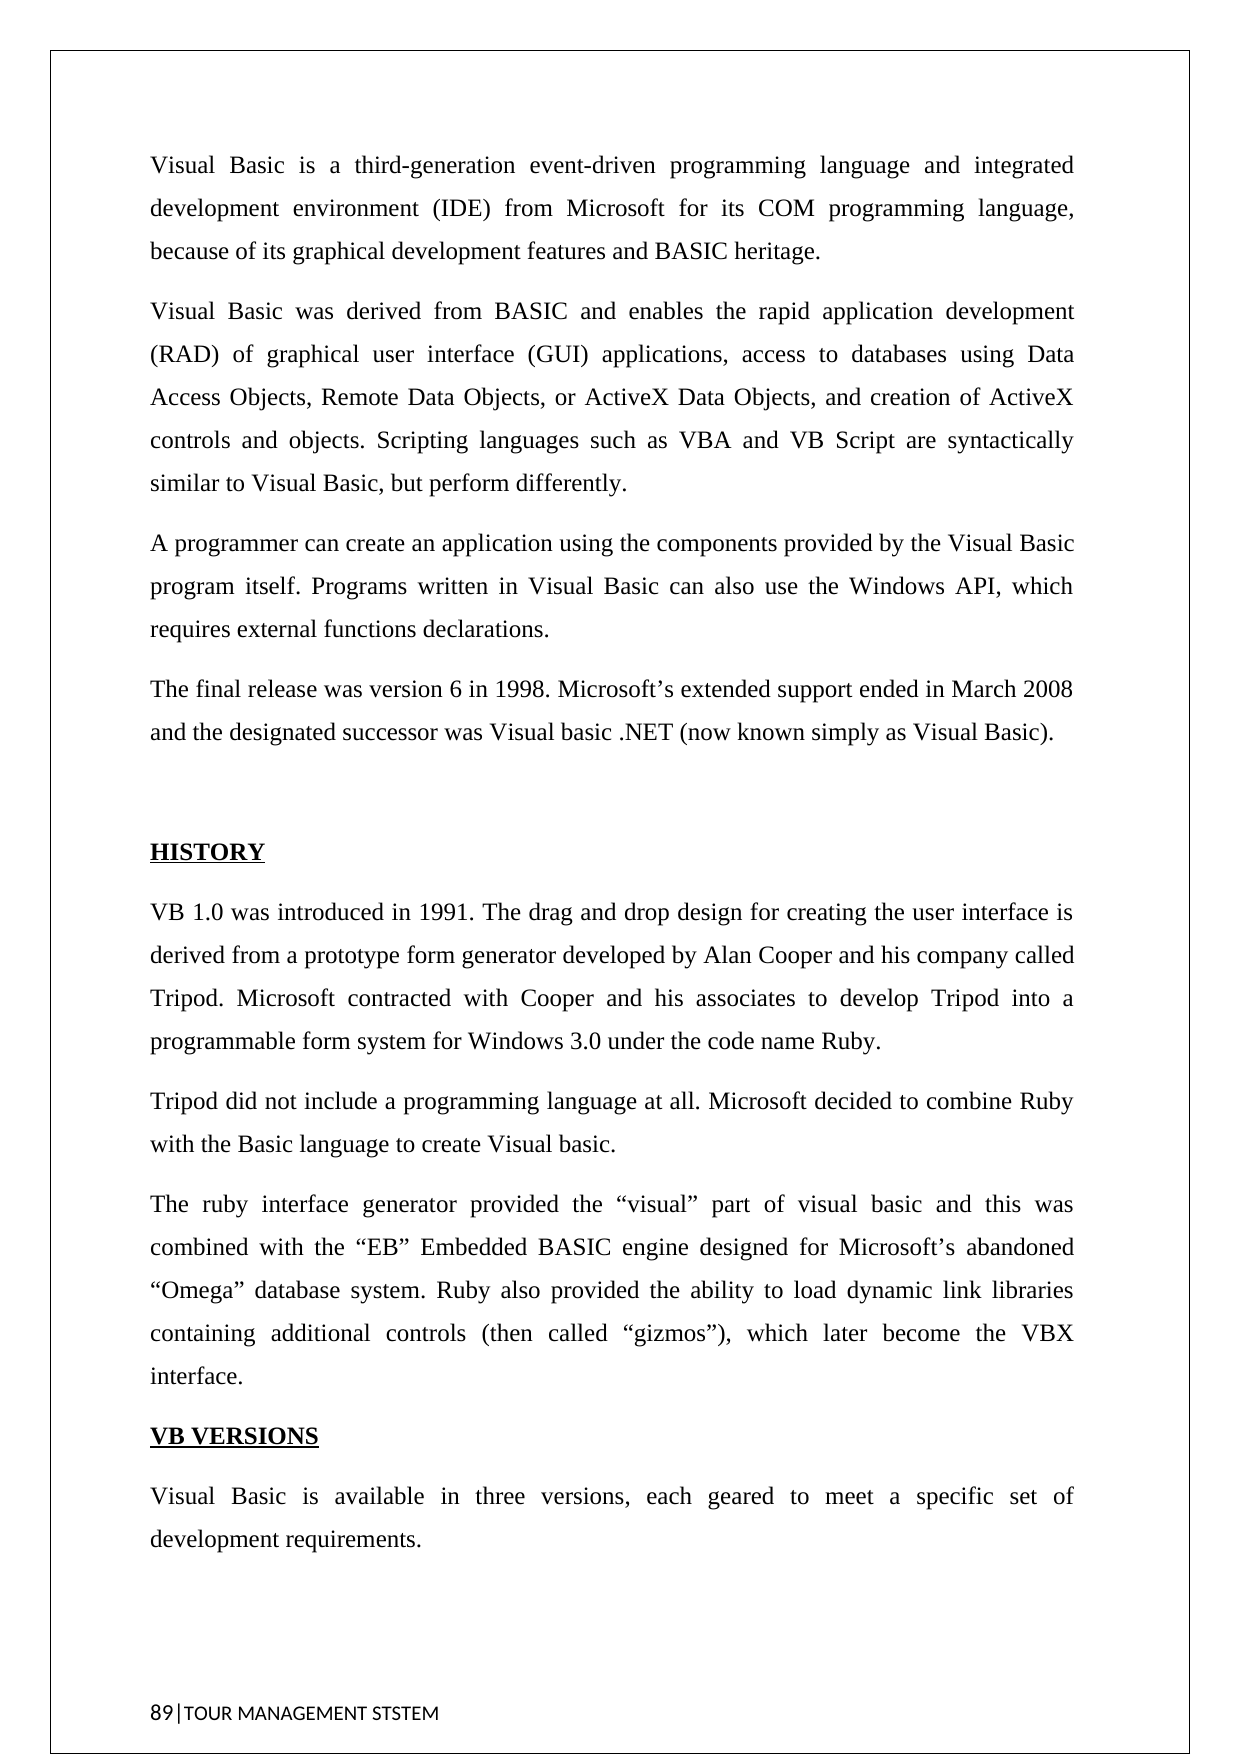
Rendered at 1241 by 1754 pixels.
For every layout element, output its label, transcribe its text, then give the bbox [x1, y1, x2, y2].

text Visual Basic is a third-generation event-driven programming language and integrated development environment (IDE) from Microsoft for its COM programming language, because of its graphical development features and BASIC heritage. [150, 150, 1075, 265]
text HISTORY [150, 837, 1075, 866]
text The final release was version 6 in 1998. Microsoft’s extended support ended in March 2008 and the designated successor was Visual basic .NET (now known simply as Visual Basic). [150, 674, 1075, 746]
text Visual Basic was derived from BASIC and enables the rapid application development (RAD) of graphical user interface (GUI) applications, access to databases using Data Access Objects, Remote Data Objects, or ActiveX Data Objects, and creation of ActiveX controls and objects. Scripting languages such as VBA and VB Script are syntactically similar to Visual Basic, but perform differently. [150, 296, 1075, 497]
text The ruby interface generator provided the “visual” part of visual basic and this was combined with the “EB” Embedded BASIC engine designed for Microsoft’s abandoned “Omega” database system. Ruby also provided the ability to load dynamic link libraries containing additional controls (then called “gizmos”), which later become the VBX interface. [150, 1189, 1075, 1390]
text Tripod did not include a programming language at all. Microsoft decided to combine Ruby with the Basic language to create Visual basic. [150, 1086, 1075, 1158]
text VB 1.0 was introduced in 1991. The drag and drop design for creating the user interface is derived from a prototype form generator developed by Alan Cooper and his company called Tripod. Microsoft contracted with Cooper and his associates to develop Tripod into a programmable form system for Windows 3.0 under the code name Ruby. [150, 897, 1075, 1055]
text A programmer can create an application using the components provided by the Visual Basic program itself. Programs written in Visual Basic can also use the Windows API, which requires external functions declarations. [150, 528, 1075, 643]
text Visual Basic is available in three versions, each geared to meet a specific set of development requirements. [150, 1481, 1075, 1553]
text VB VERSIONS [150, 1421, 1075, 1450]
